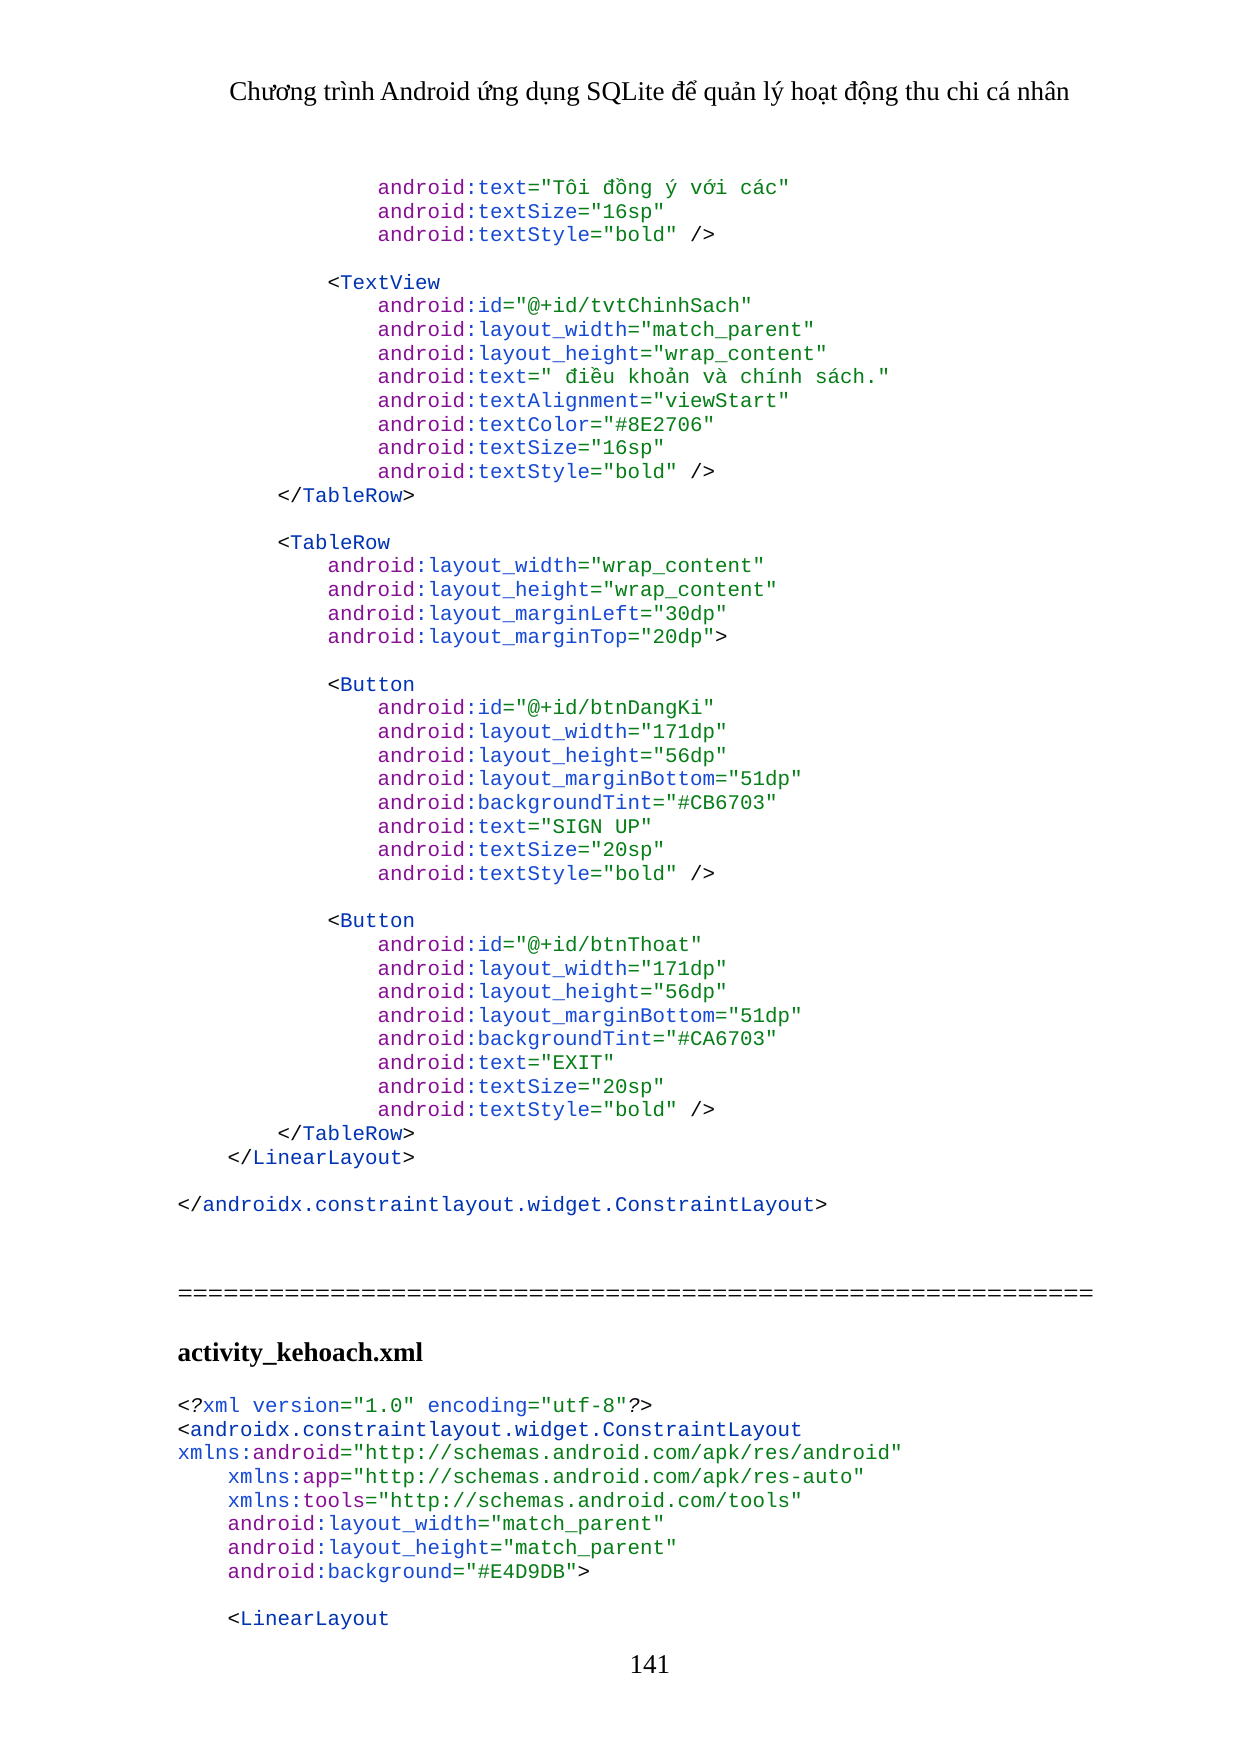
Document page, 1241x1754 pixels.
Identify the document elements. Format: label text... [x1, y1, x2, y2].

text ============================================================ [177, 1277, 1122, 1308]
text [177, 177, 1122, 1218]
text activity_kehoach.xml [177, 1336, 1122, 1367]
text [177, 1395, 1122, 1632]
